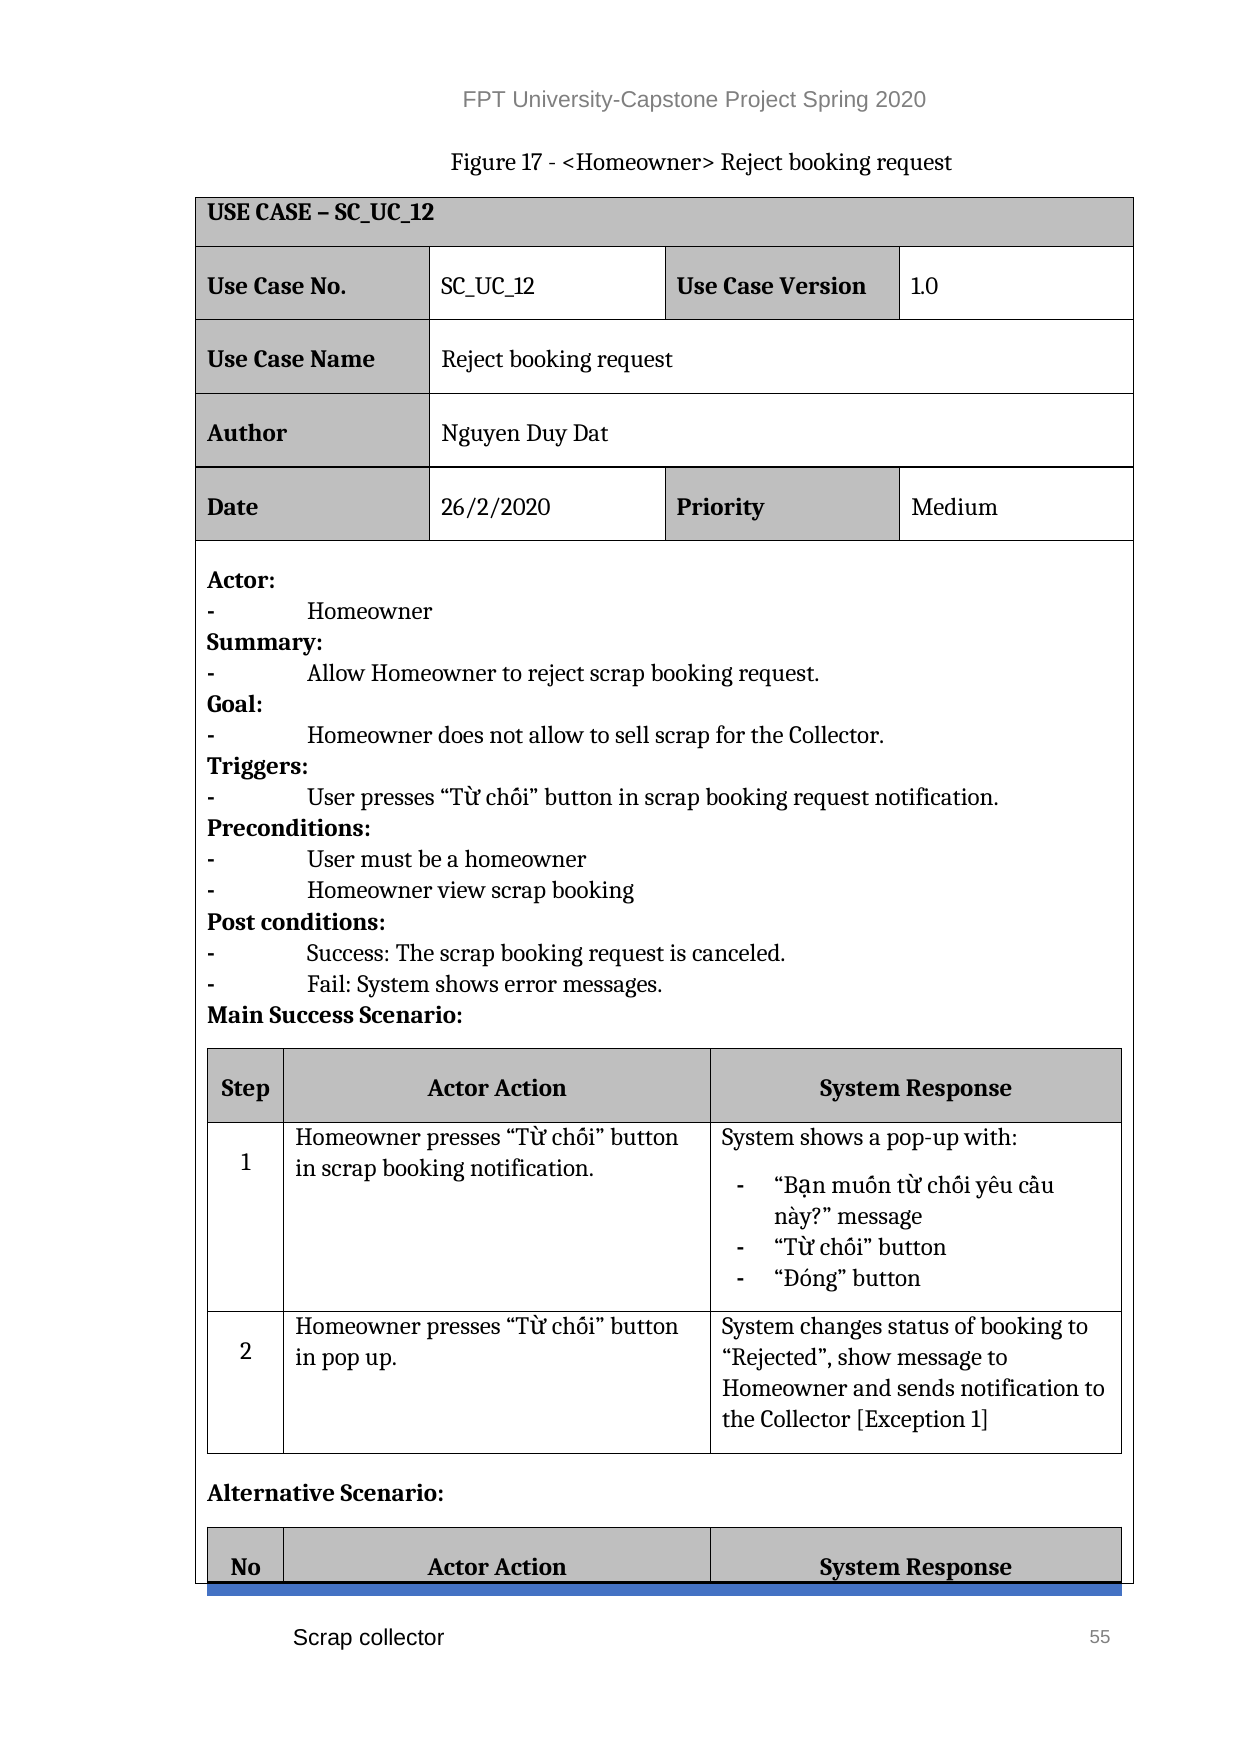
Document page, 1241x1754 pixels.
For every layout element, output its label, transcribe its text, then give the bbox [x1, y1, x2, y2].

table_cell Date [196, 468, 429, 540]
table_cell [196, 541, 1133, 1582]
table_cell Use Case Name [196, 320, 429, 393]
table_cell Use Case No. [196, 247, 429, 319]
table_cell Priority [666, 468, 899, 540]
table_cell Nguyen Duy Dat [430, 394, 1133, 466]
table_cell 1.0 [900, 247, 1133, 319]
table_cell Use Case Version [666, 247, 899, 319]
table_cell Reject booking request [430, 320, 1133, 393]
table_cell Medium [900, 468, 1133, 540]
table_header USE CASE – SC_UC_12 [196, 198, 1133, 246]
table_cell Author [196, 394, 429, 466]
table_cell 26/2/2020 [430, 468, 665, 540]
table_cell SC_UC_12 [430, 247, 665, 319]
